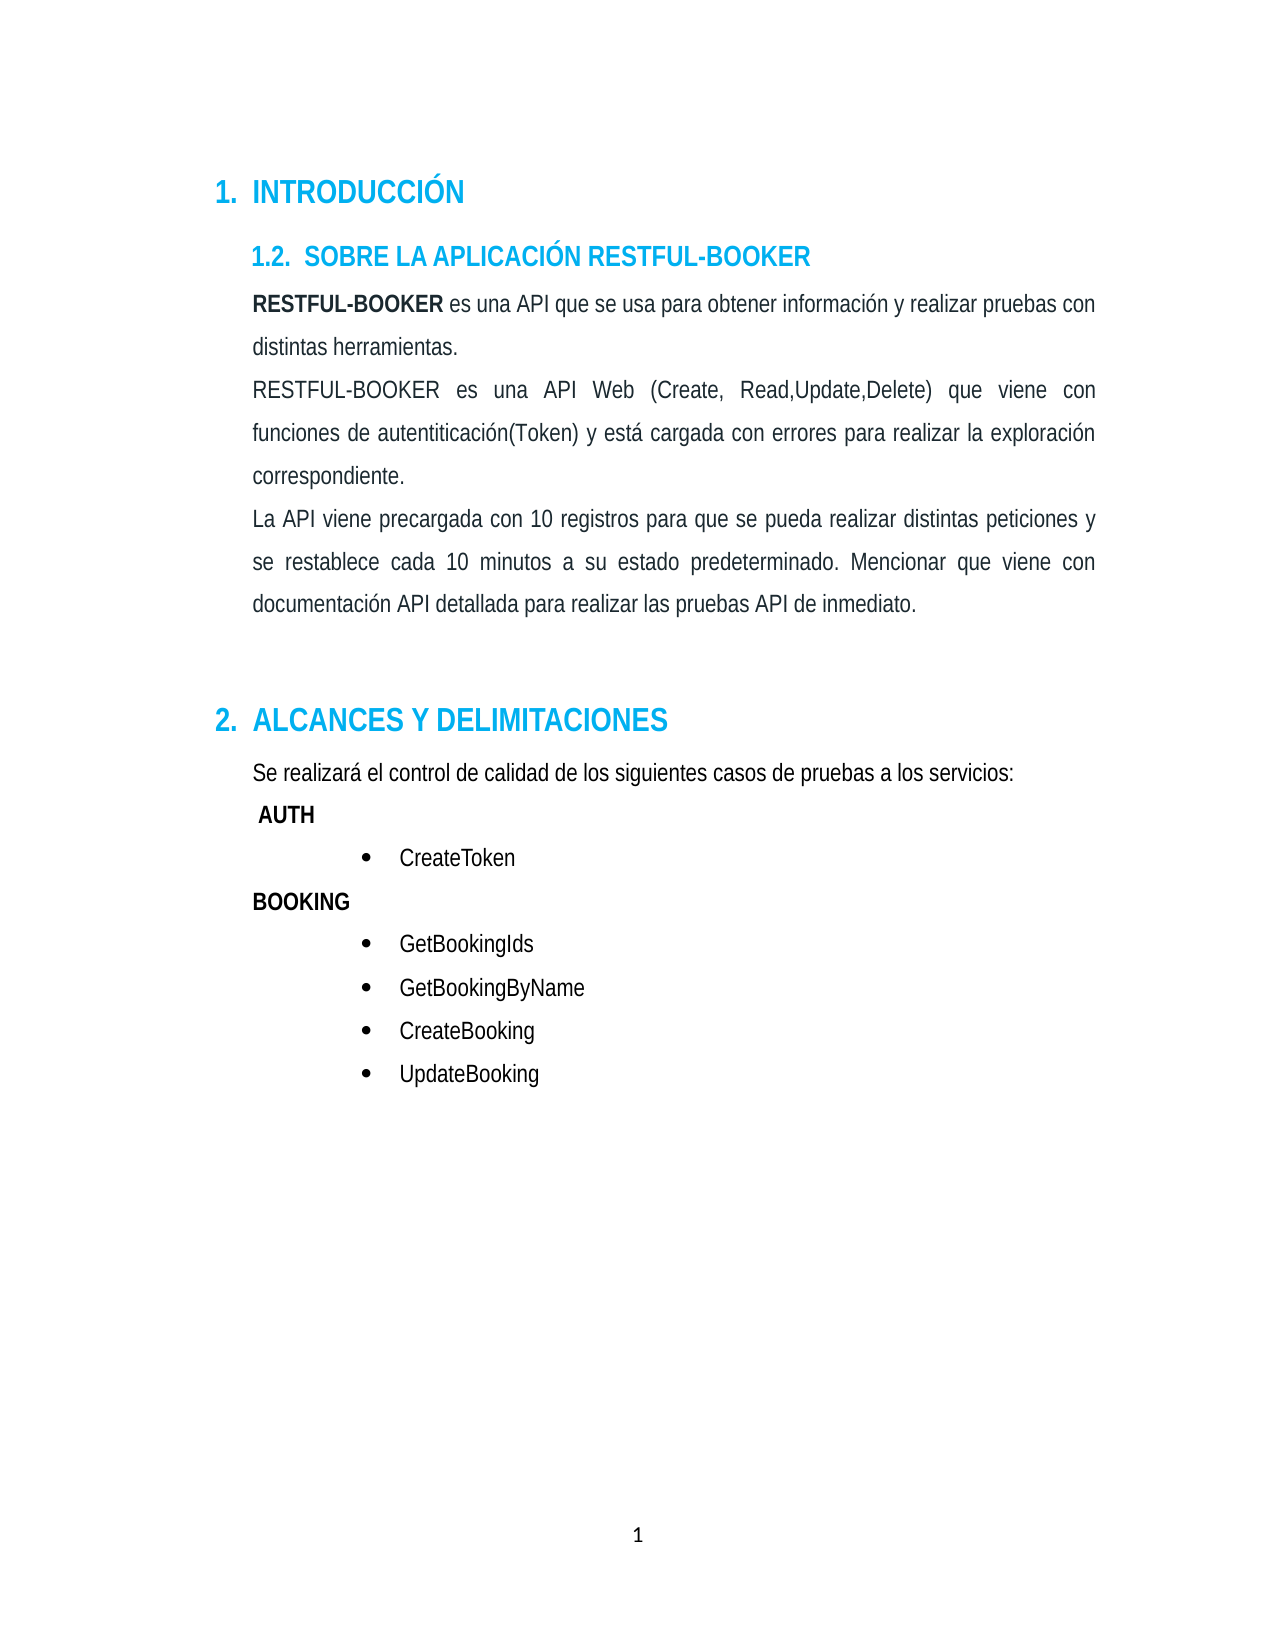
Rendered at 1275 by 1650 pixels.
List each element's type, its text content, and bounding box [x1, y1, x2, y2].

list CreateBooking [362, 1016, 1098, 1045]
text RESTFUL-BOOKER es una API que se usa para obtener información y realizar pruebas con distintas herramientas. [252, 289, 1098, 361]
list GetBookingByName [362, 973, 1098, 1002]
list AUTH [252, 800, 1098, 829]
list GetBookingIds [362, 929, 1098, 958]
text RESTFUL-BOOKER es una API Web (Create, Read,Update,Delete) que viene con funciones de autentiticación(Token) y está cargada con errores para realizar la exploración correspondiente. [252, 375, 1098, 489]
list UpdateBooking [362, 1059, 1098, 1088]
list CreateToken [362, 843, 1098, 872]
list Se realizará el control de calidad de los siguientes casos de pruebas a los servicios: [252, 757, 1098, 786]
subtitle INTRODUCCIÓN [215, 173, 1098, 211]
subtitle 1.2. SOBRE LA APLICACIÓN RESTFUL-BOOKER [177, 239, 1098, 272]
list BOOKING [252, 887, 1098, 915]
text La API viene precargada con 10 registros para que se pueda realizar distintas peticiones y se restablece cada 10 minutos a su estado predeterminado. Mencionar que viene con documentación API detallada para realizar las pruebas API de inmediato. [252, 503, 1098, 618]
subtitle ALCANCES Y DELIMITACIONES [215, 700, 1098, 738]
